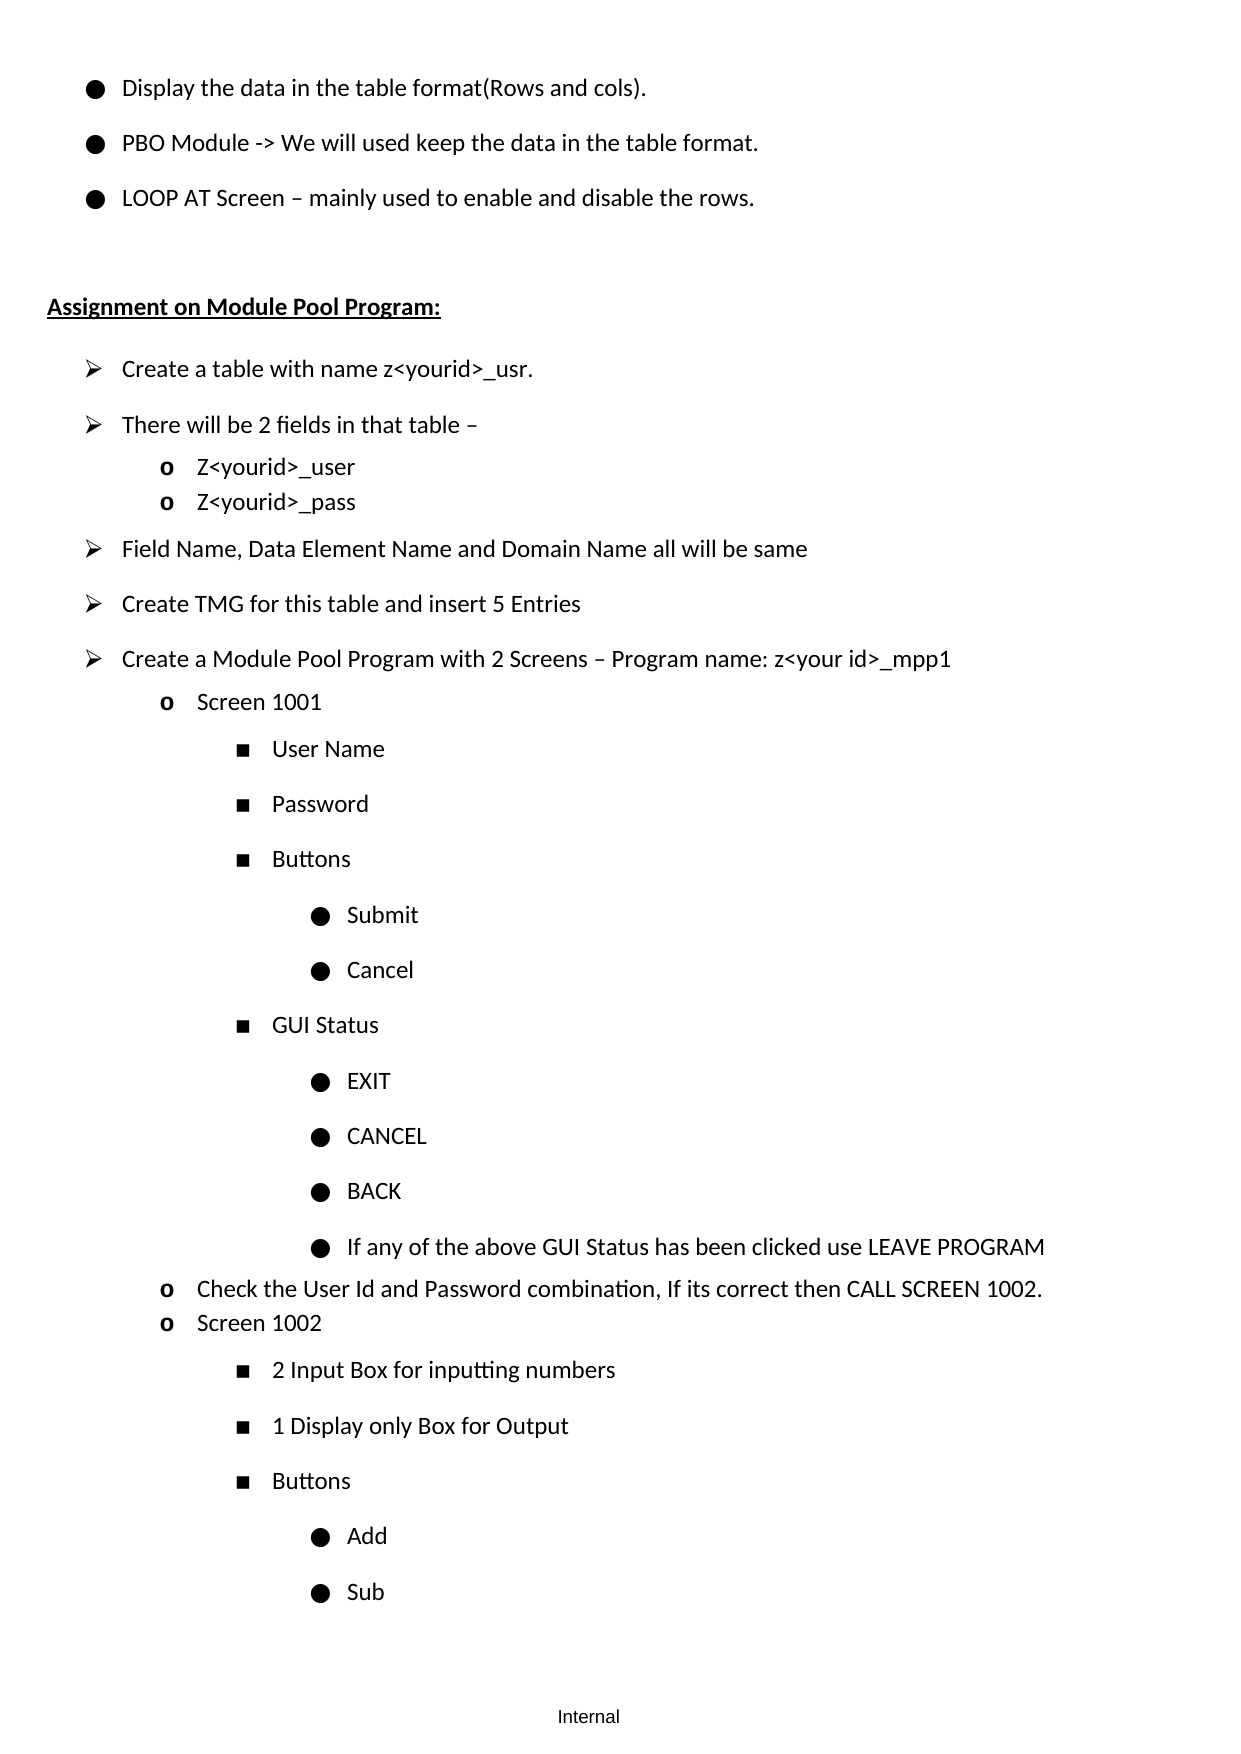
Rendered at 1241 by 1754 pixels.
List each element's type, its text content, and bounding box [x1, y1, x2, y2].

list Create a Module Pool Program with 2 Screens – Program name: z<your id>_mpp1 [84, 631, 1181, 682]
list User Name [234, 720, 1181, 771]
list GUI Status [234, 997, 1181, 1048]
list 1 Display only Box for Output [234, 1397, 1181, 1448]
list Create TMG for this table and insert 5 Entries [84, 575, 1181, 627]
text Assignment on Module Pool Program: [47, 291, 1181, 322]
list Sub [309, 1563, 1181, 1614]
list Z<yourid>_user [159, 451, 1181, 483]
list EXIT [309, 1052, 1181, 1103]
list If any of the above GUI Status has been clicked use LEAVE PROGRAM [309, 1218, 1181, 1269]
list Display the data in the table format(Rows and cols). [84, 59, 1181, 110]
list Field Name, Data Element Name and Domain Name all will be same [84, 520, 1181, 571]
list Buttons [234, 831, 1181, 882]
list LOOP AT Screen – mainly used to enable and disable the rows. [84, 170, 1181, 221]
list Screen 1002 [159, 1308, 1181, 1339]
list CANCEL [309, 1107, 1181, 1159]
list Submit [309, 886, 1181, 937]
list 2 Input Box for inputting numbers [234, 1342, 1181, 1393]
list Check the User Id and Password combination, If its correct then CALL SCREEN 1002. [159, 1273, 1181, 1305]
list There will be 2 fields in that table – [84, 396, 1181, 447]
list PBO Module -> We will used keep the data in the table format. [84, 114, 1181, 166]
list BACK [309, 1163, 1181, 1214]
list Buttons [234, 1452, 1181, 1504]
list Cancel [309, 941, 1181, 993]
list Screen 1001 [159, 686, 1181, 718]
list Create a table with name z<yourid>_usr. [84, 341, 1181, 392]
list Z<yourid>_pass [159, 486, 1181, 517]
list Password [234, 776, 1181, 827]
list Add [309, 1508, 1181, 1559]
